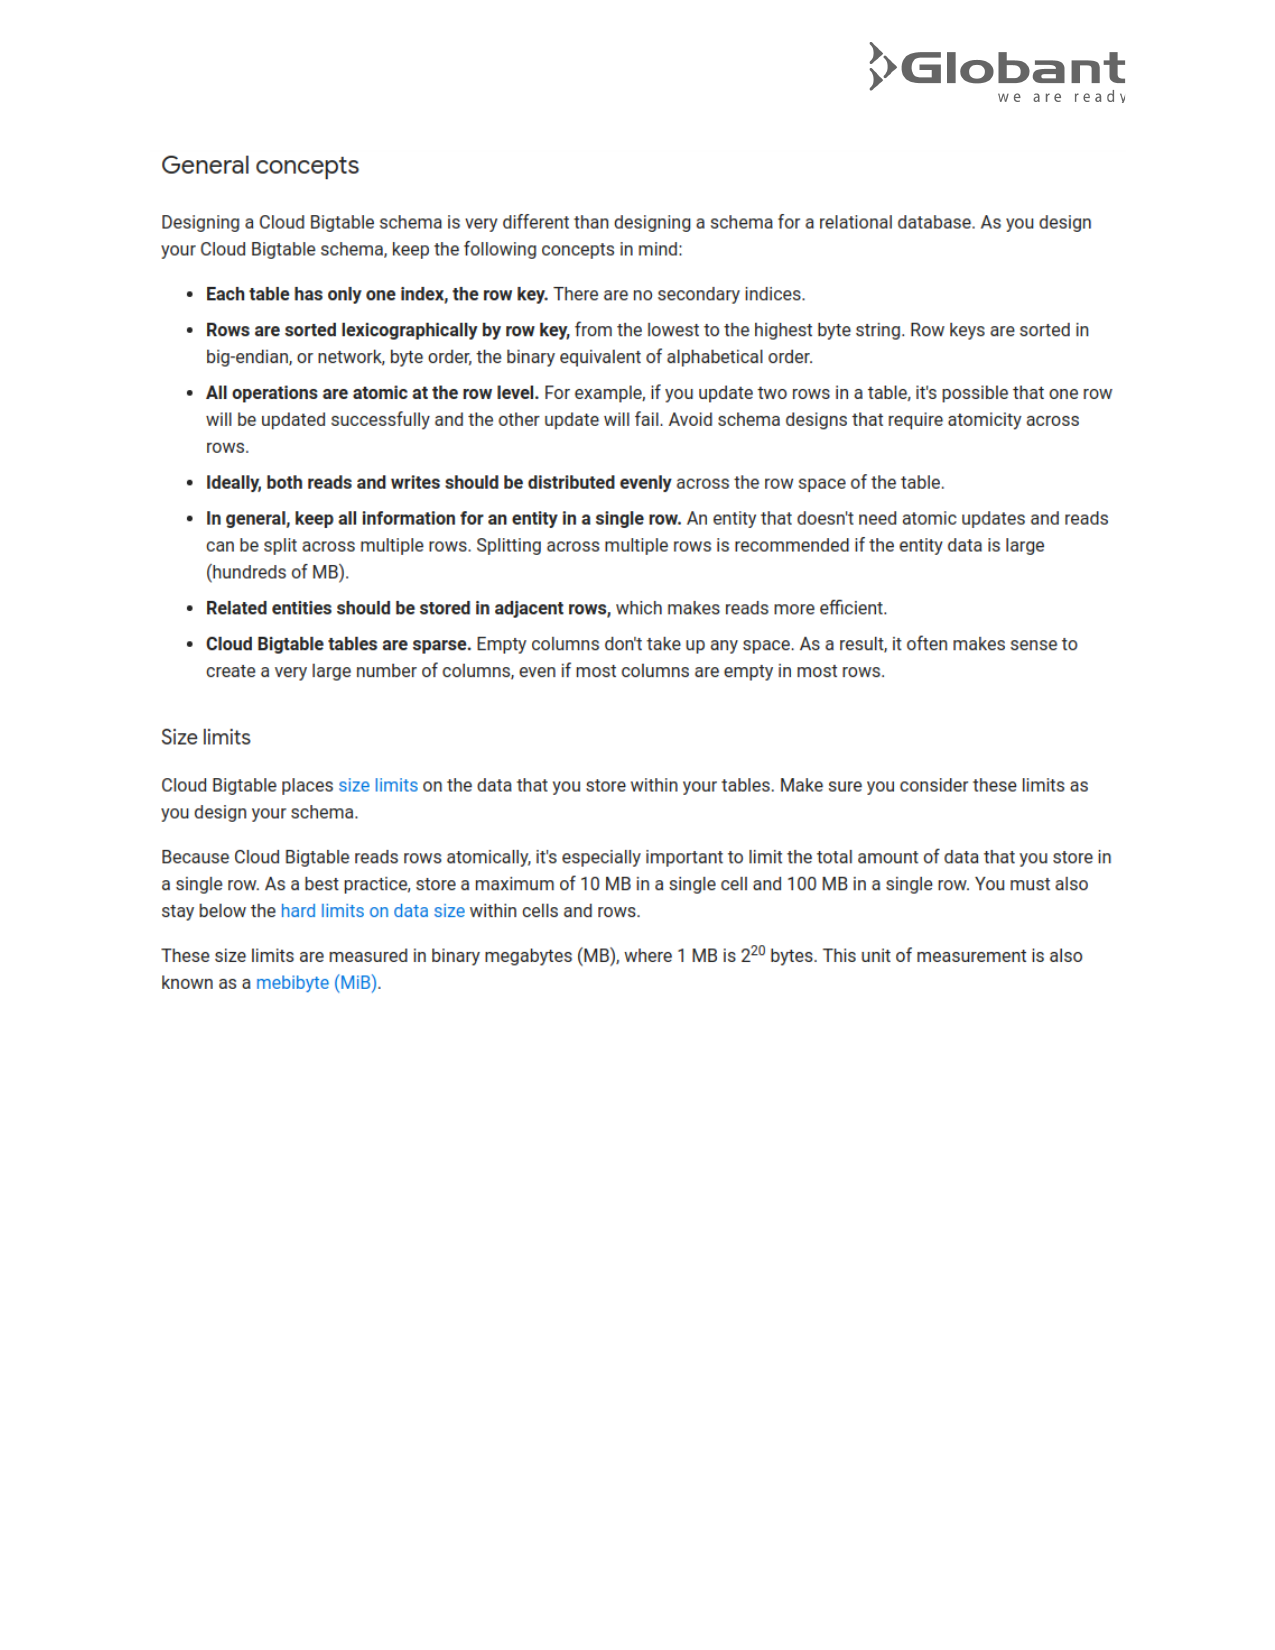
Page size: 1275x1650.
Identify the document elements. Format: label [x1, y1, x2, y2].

picture [869, 41, 1125, 103]
picture [150, 150, 1126, 1026]
